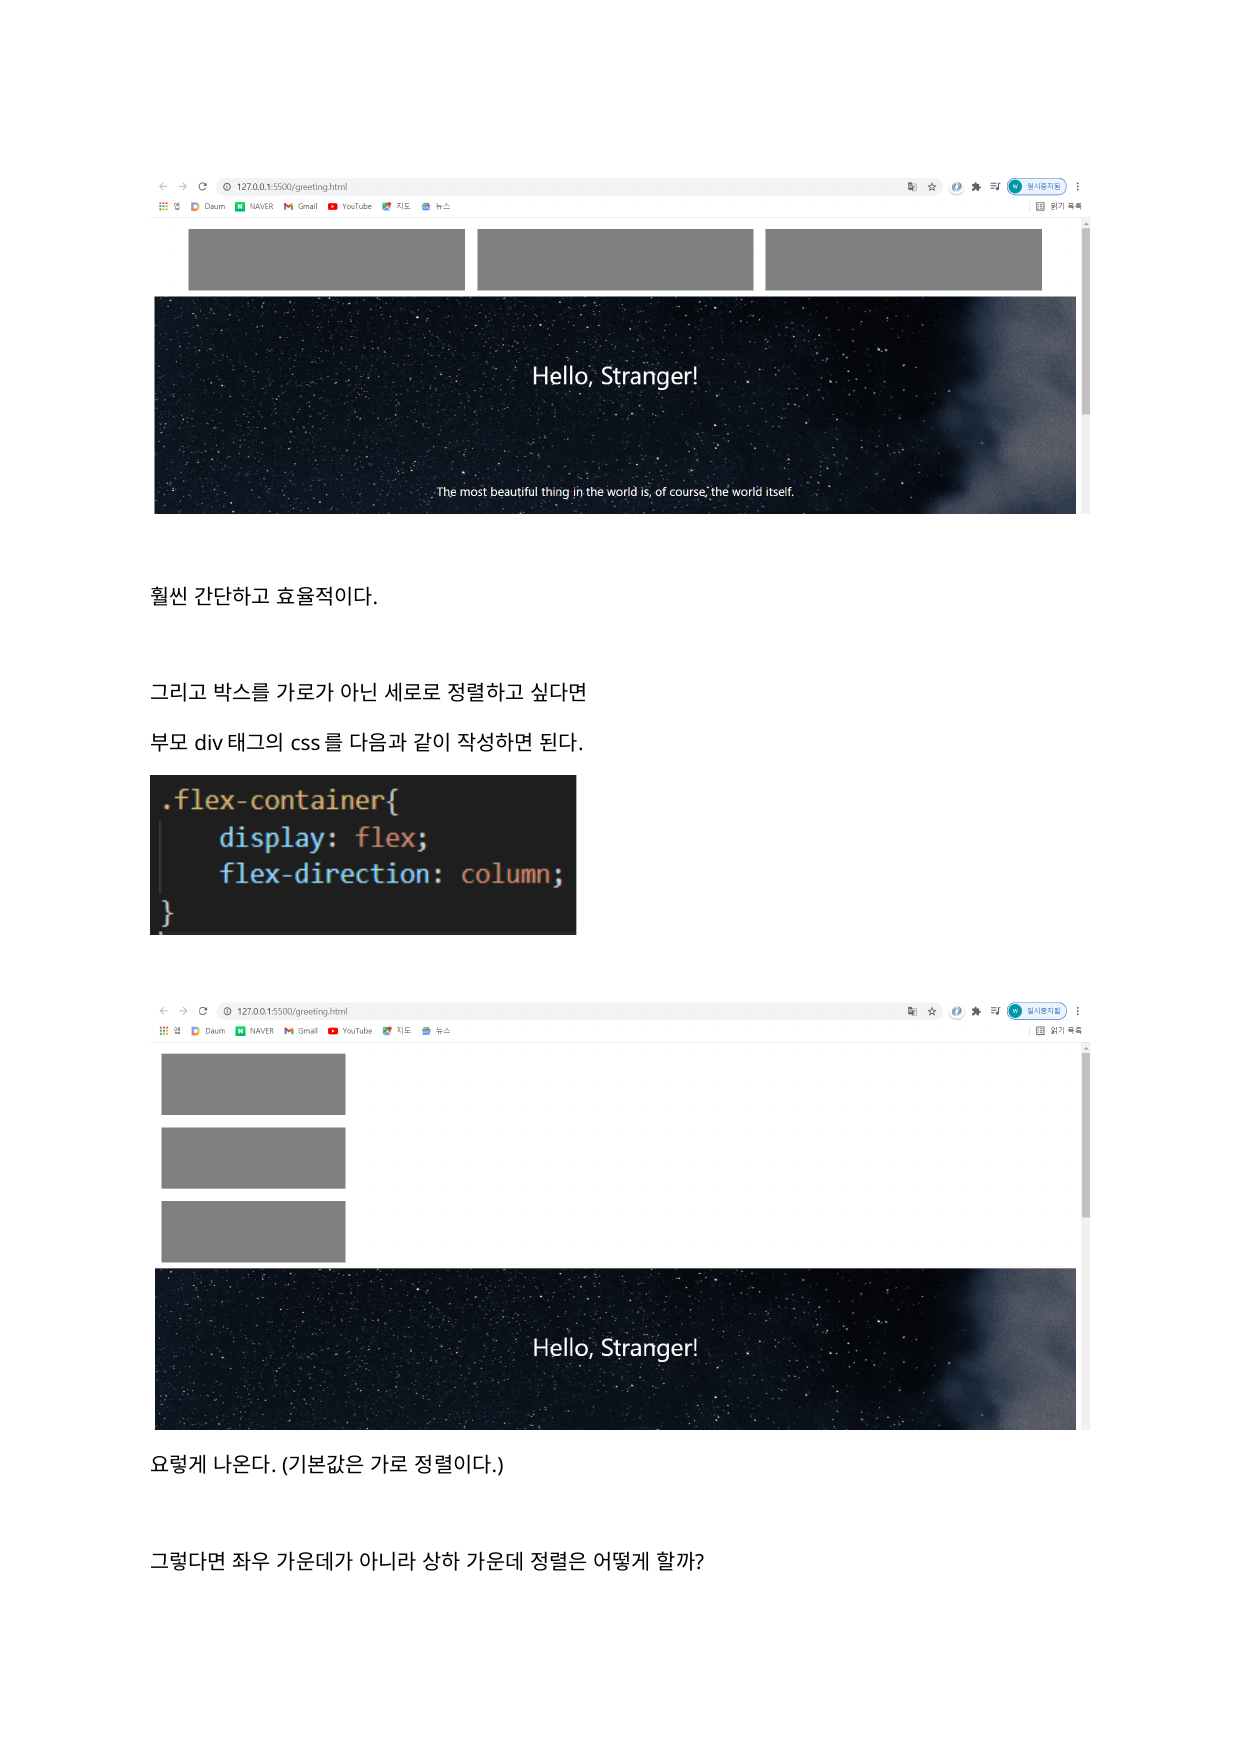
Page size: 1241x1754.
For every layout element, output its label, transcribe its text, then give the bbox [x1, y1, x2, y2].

text 그렇다면 좌우 가운데가 아니라 상하 가운데 정렬은 어떻게 할까? [150, 1545, 1090, 1576]
text 그리고 박스를 가로가 아닌 세로로 정렬하고 싶다면 [150, 677, 1090, 707]
picture [150, 1000, 1091, 1430]
text 요렇게 나온다. (기본값은 가로 정렬이다.) [150, 1448, 1090, 1479]
picture [150, 775, 577, 935]
text 훨씬 간단하고 효율적이다. [150, 580, 1090, 610]
text 부모 div태그의 css를 다음과 같이 작성하면 된다. [150, 726, 1090, 756]
picture [150, 177, 1091, 514]
